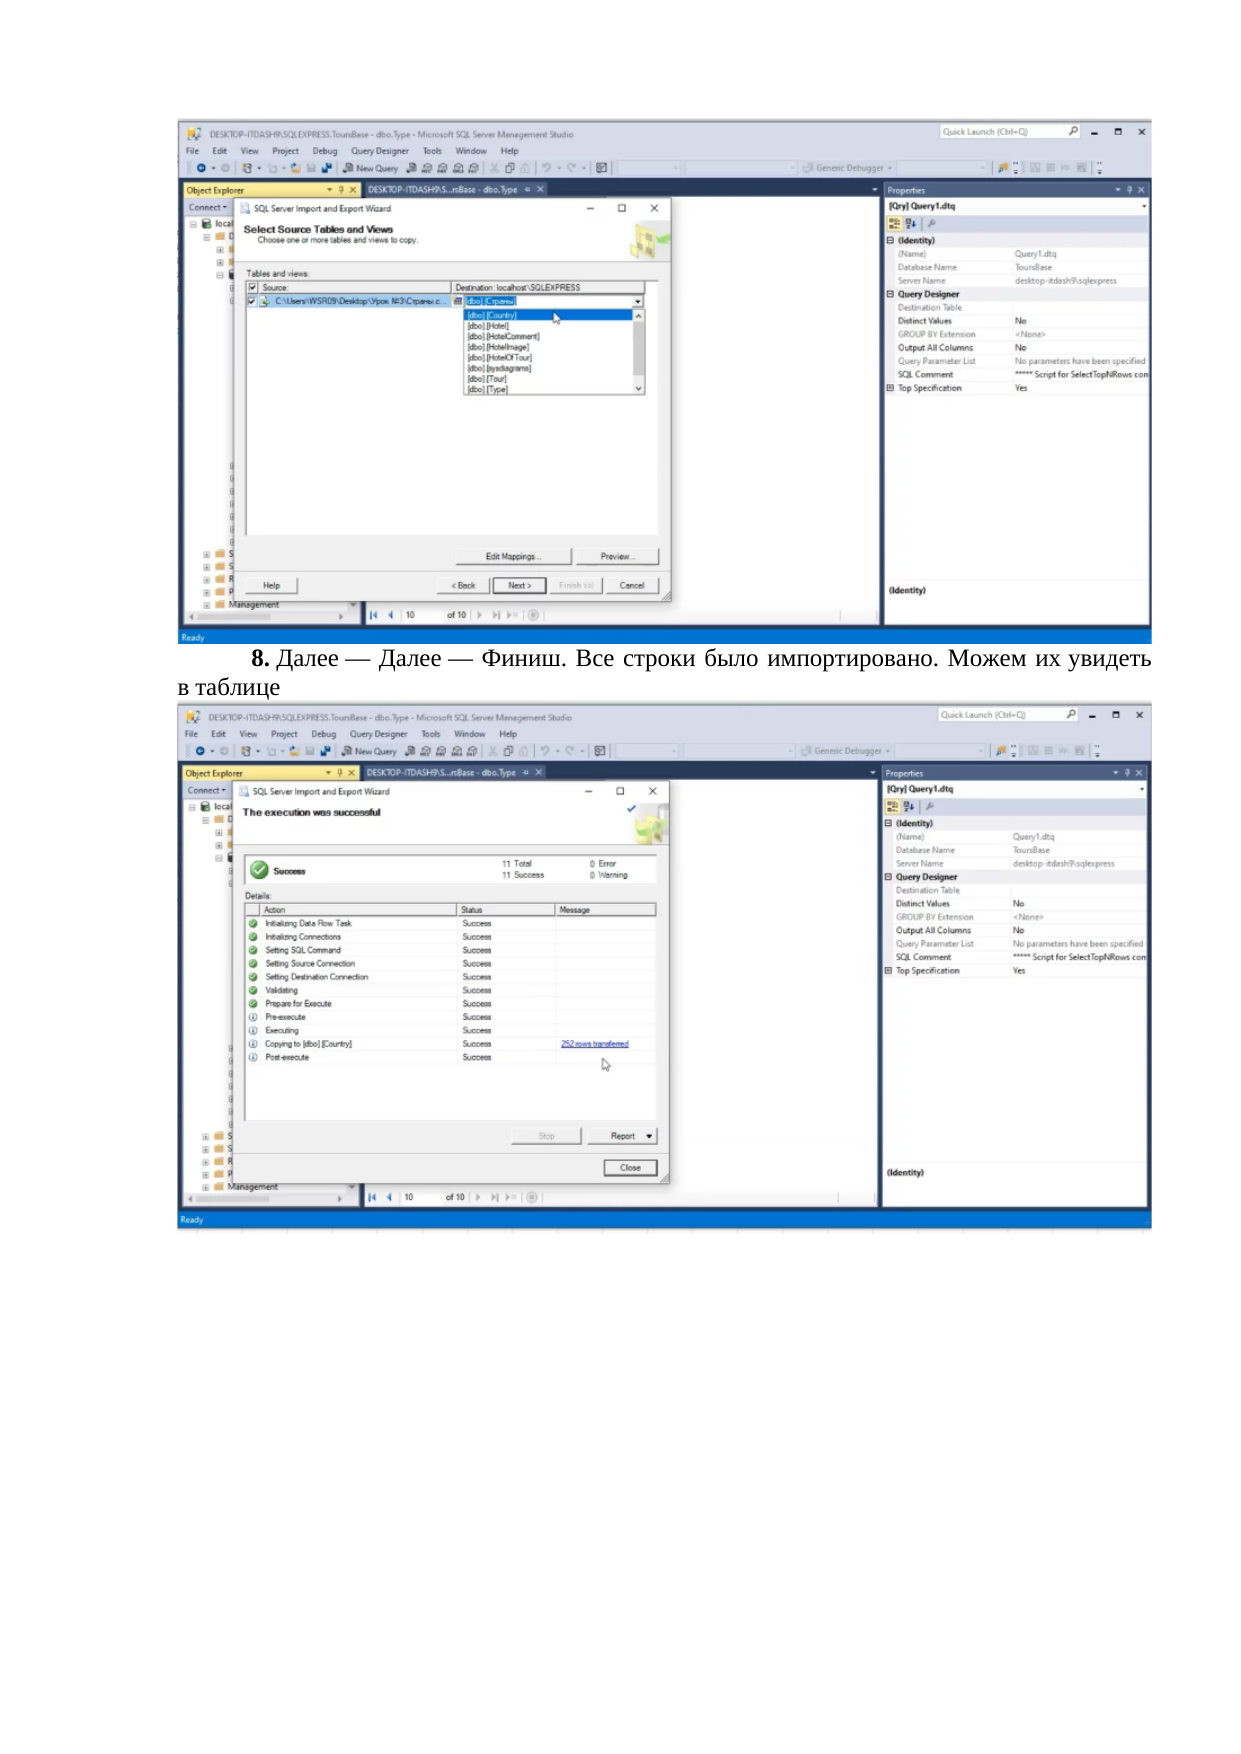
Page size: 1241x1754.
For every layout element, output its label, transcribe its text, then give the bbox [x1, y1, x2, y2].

text 8. Далее — Далее — Финиш. Все строки было импортировано. Можем их увидеть в таблице [177, 644, 1152, 700]
picture [177, 118, 1152, 644]
picture [177, 700, 1152, 1234]
